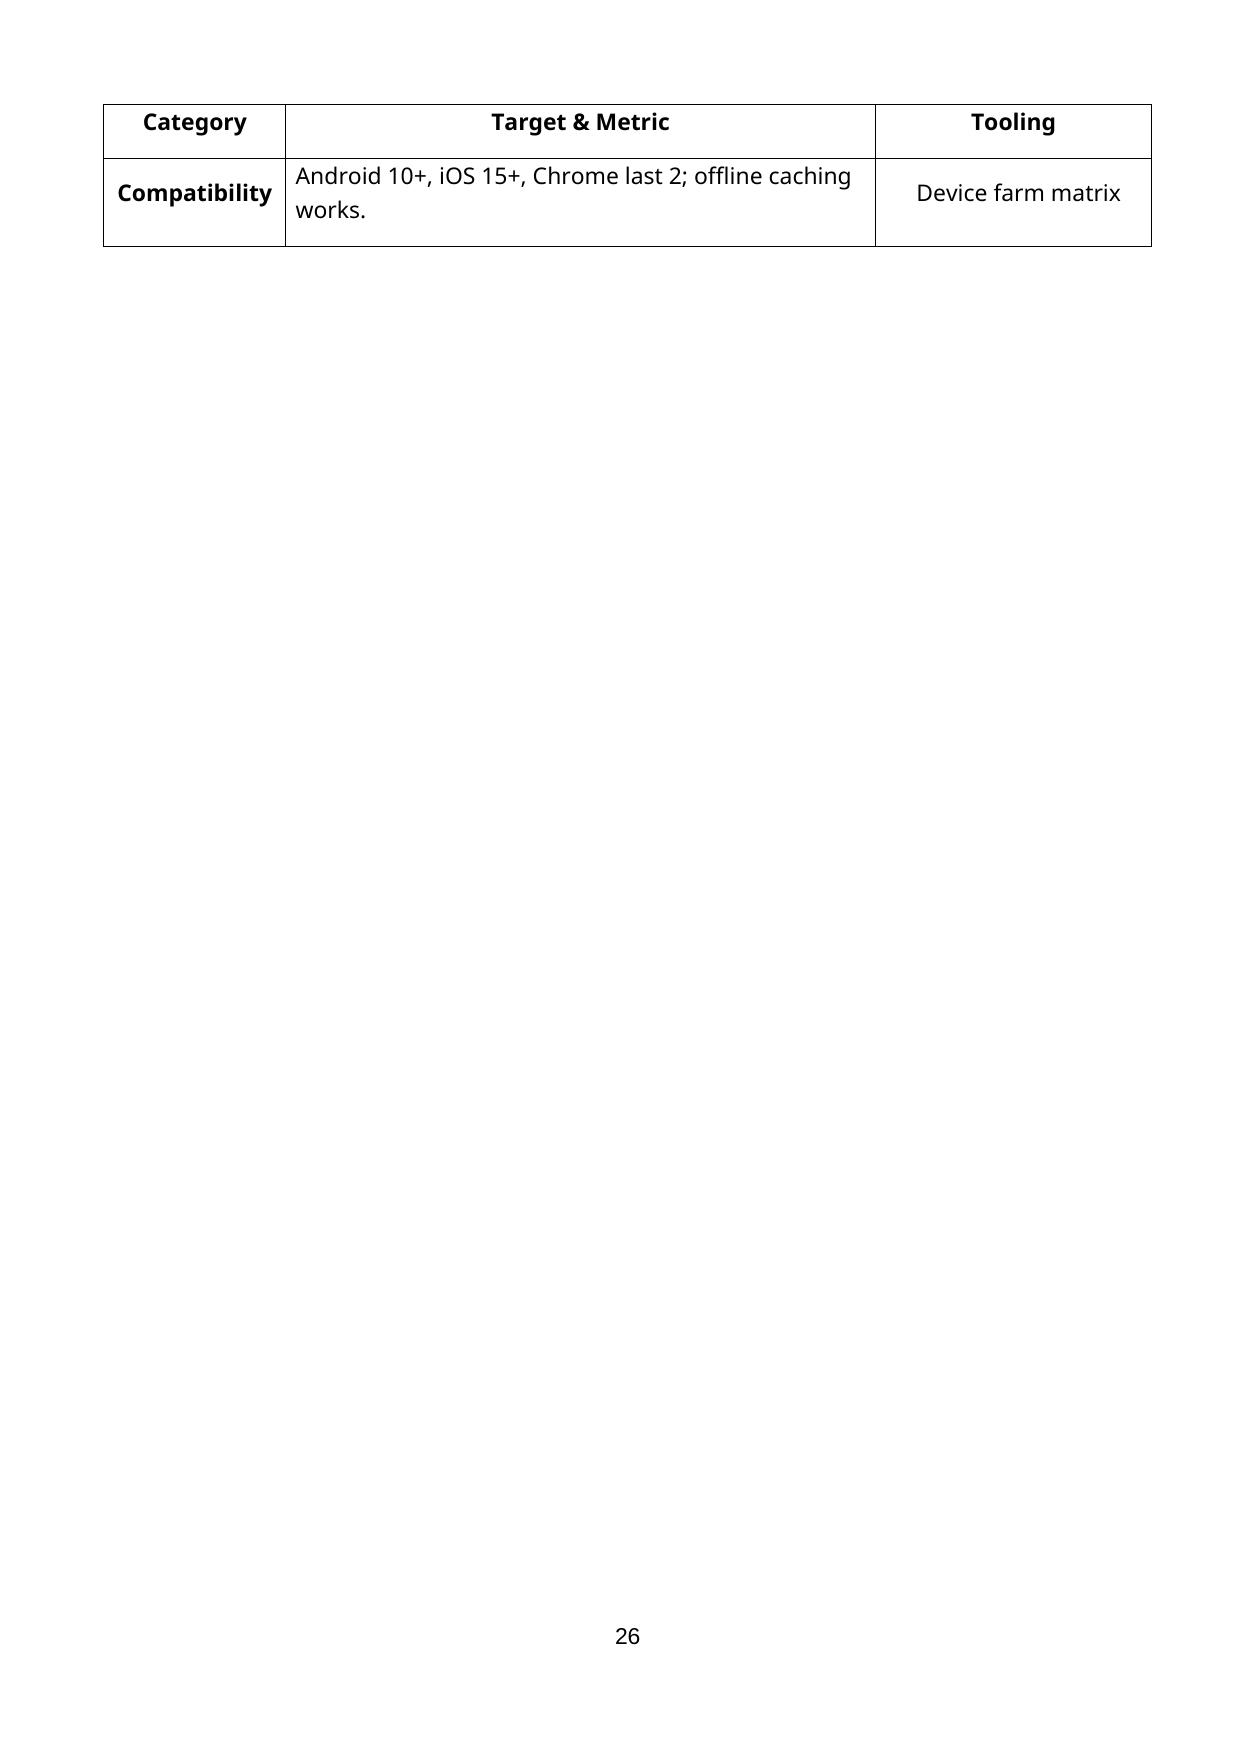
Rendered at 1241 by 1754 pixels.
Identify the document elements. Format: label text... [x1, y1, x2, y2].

table_cell Compatibility [104, 159, 285, 246]
table_header Tooling [876, 105, 1151, 158]
table_header Target & Metric [286, 105, 875, 158]
table_cell Device farm matrix [876, 159, 1151, 246]
table_cell Android 10+, iOS 15+, Chrome last 2; offline caching works. [286, 159, 875, 246]
table_header Category [104, 105, 285, 158]
